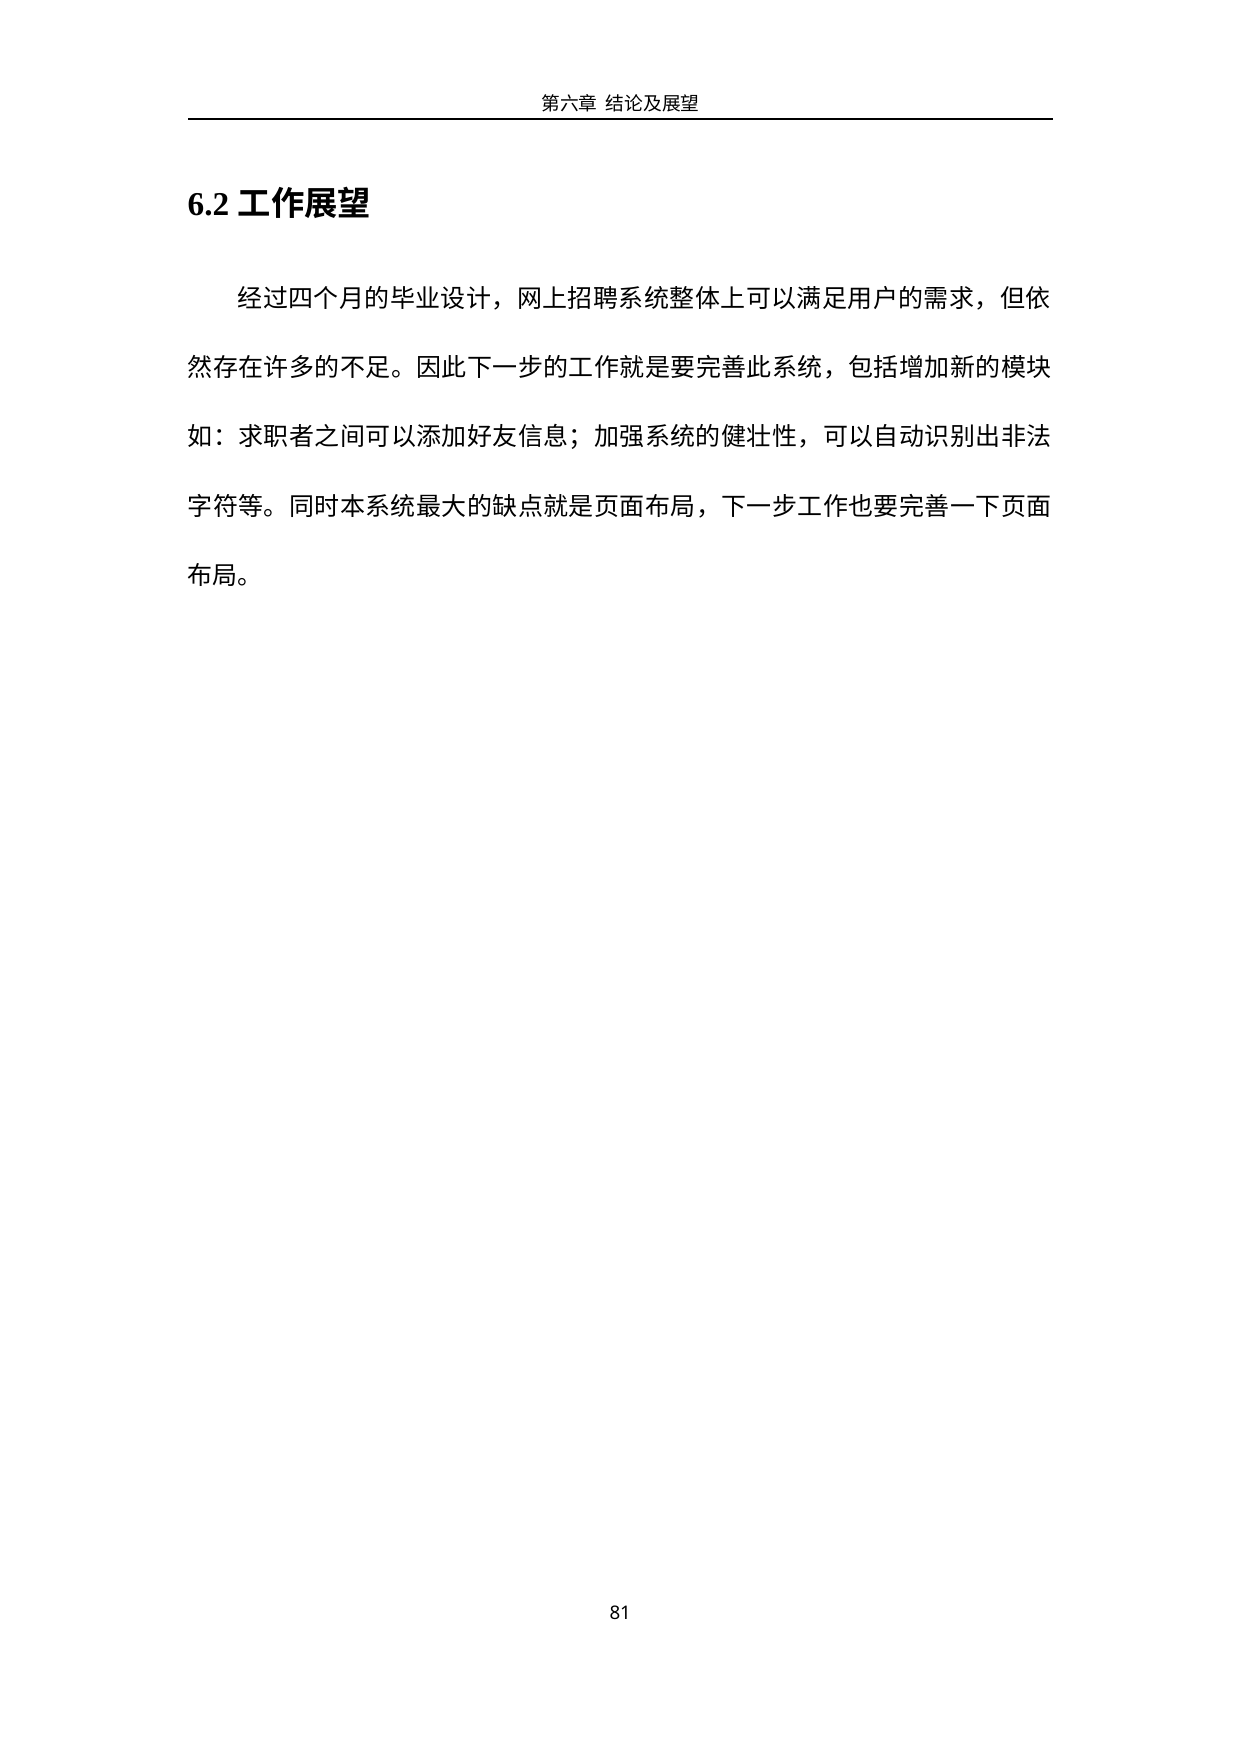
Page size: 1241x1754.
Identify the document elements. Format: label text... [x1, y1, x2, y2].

subtitle 6.2 工作展望 [187, 166, 1053, 235]
text 经过四个月的毕业设计，网上招聘系统整体上可以满足用户的需求，但依然存在许多的不足。因此下一步的工作就是要完善此系统，包括增加新的模块如：求职者之间可以添加好友信息；加强系统的健壮性，可以自动识别出非法字符等。同时本系统最大的缺点就是页面布局，下一步工作也要完善一下页面布局。 [187, 262, 1053, 608]
